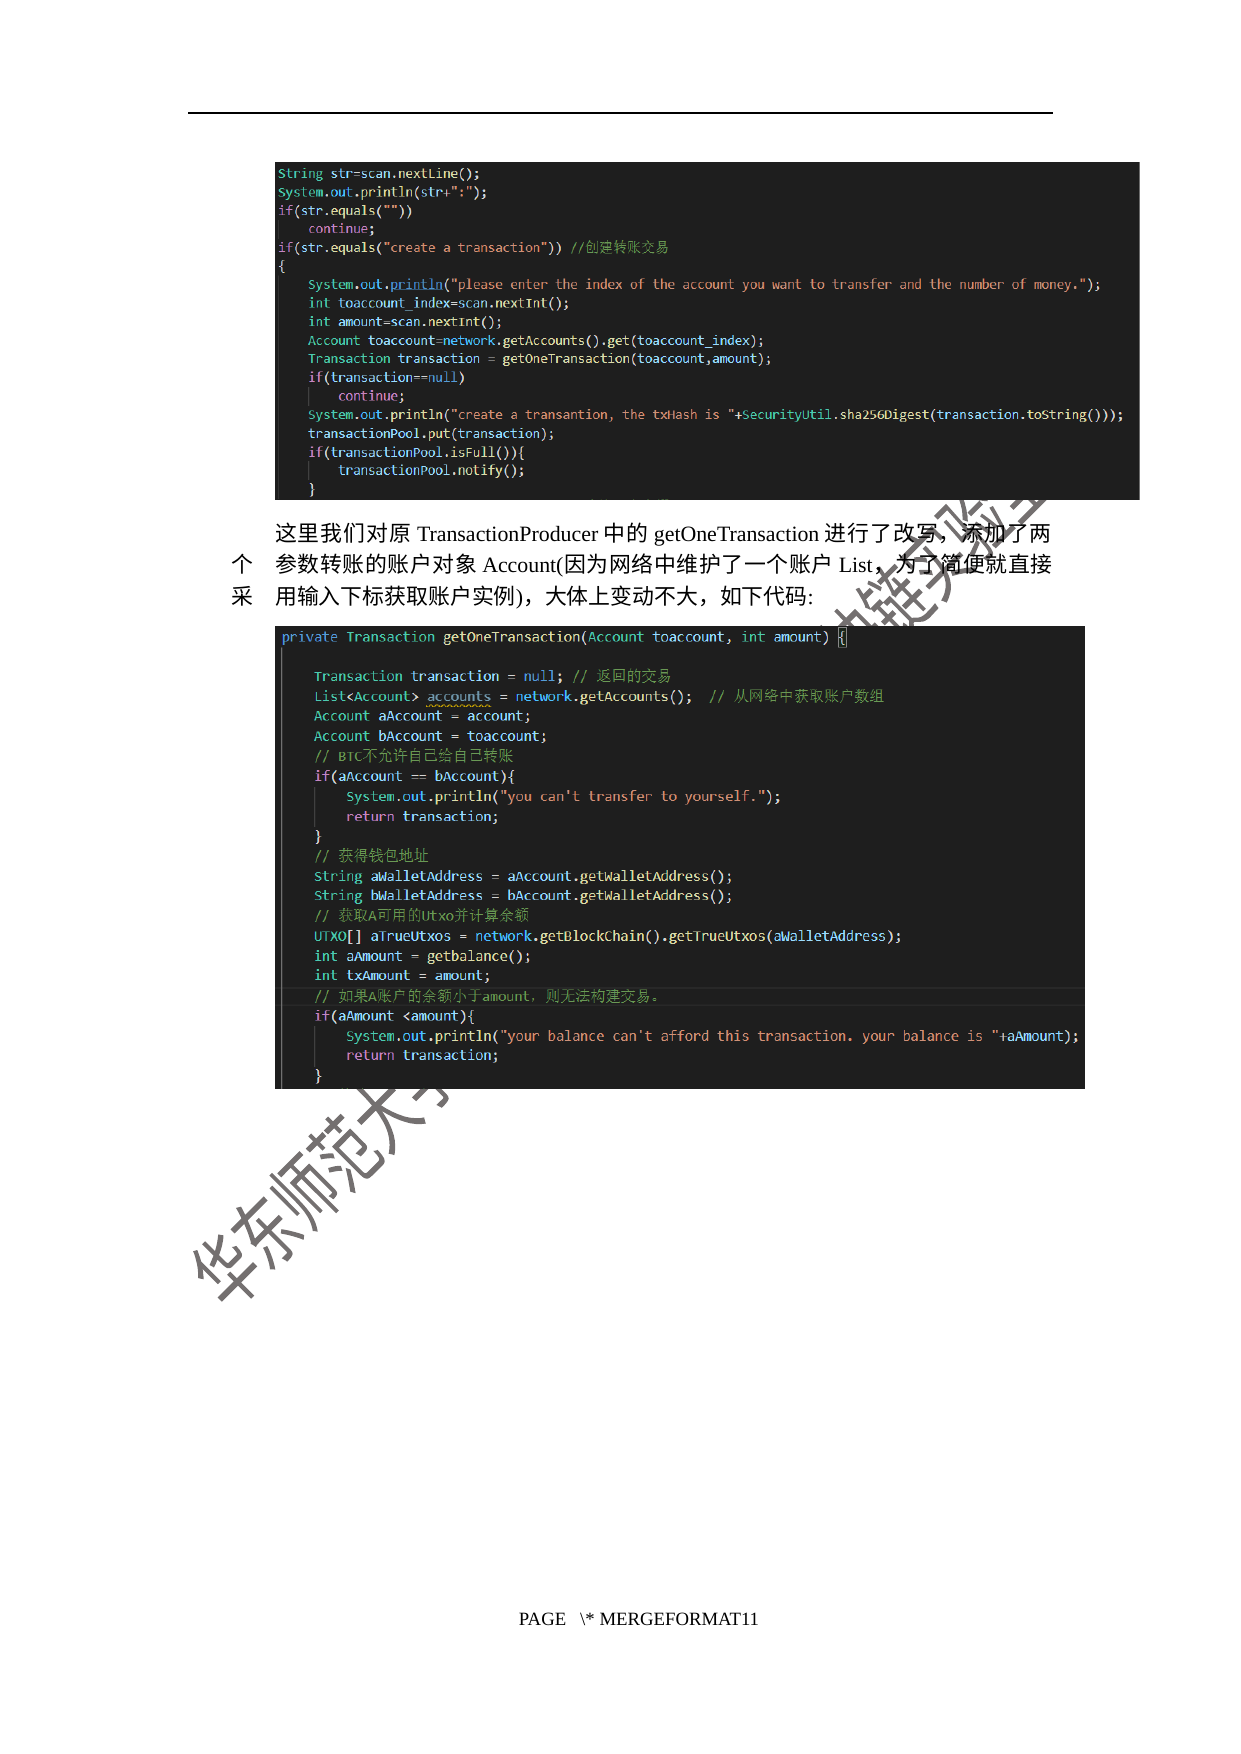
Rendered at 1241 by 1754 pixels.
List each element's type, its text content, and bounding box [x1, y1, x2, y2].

picture [275, 626, 1085, 1089]
text 这里我们对原TransactionProducer中的getOneTransaction进行了改写，添加了两个 参数转账的账户对象Account(因为网络中维护了一个账户List，为了简便就直接采 用输入下标获取账户实例)，大体上变动不大，如下代码: [231, 516, 1053, 611]
picture [275, 162, 1140, 500]
